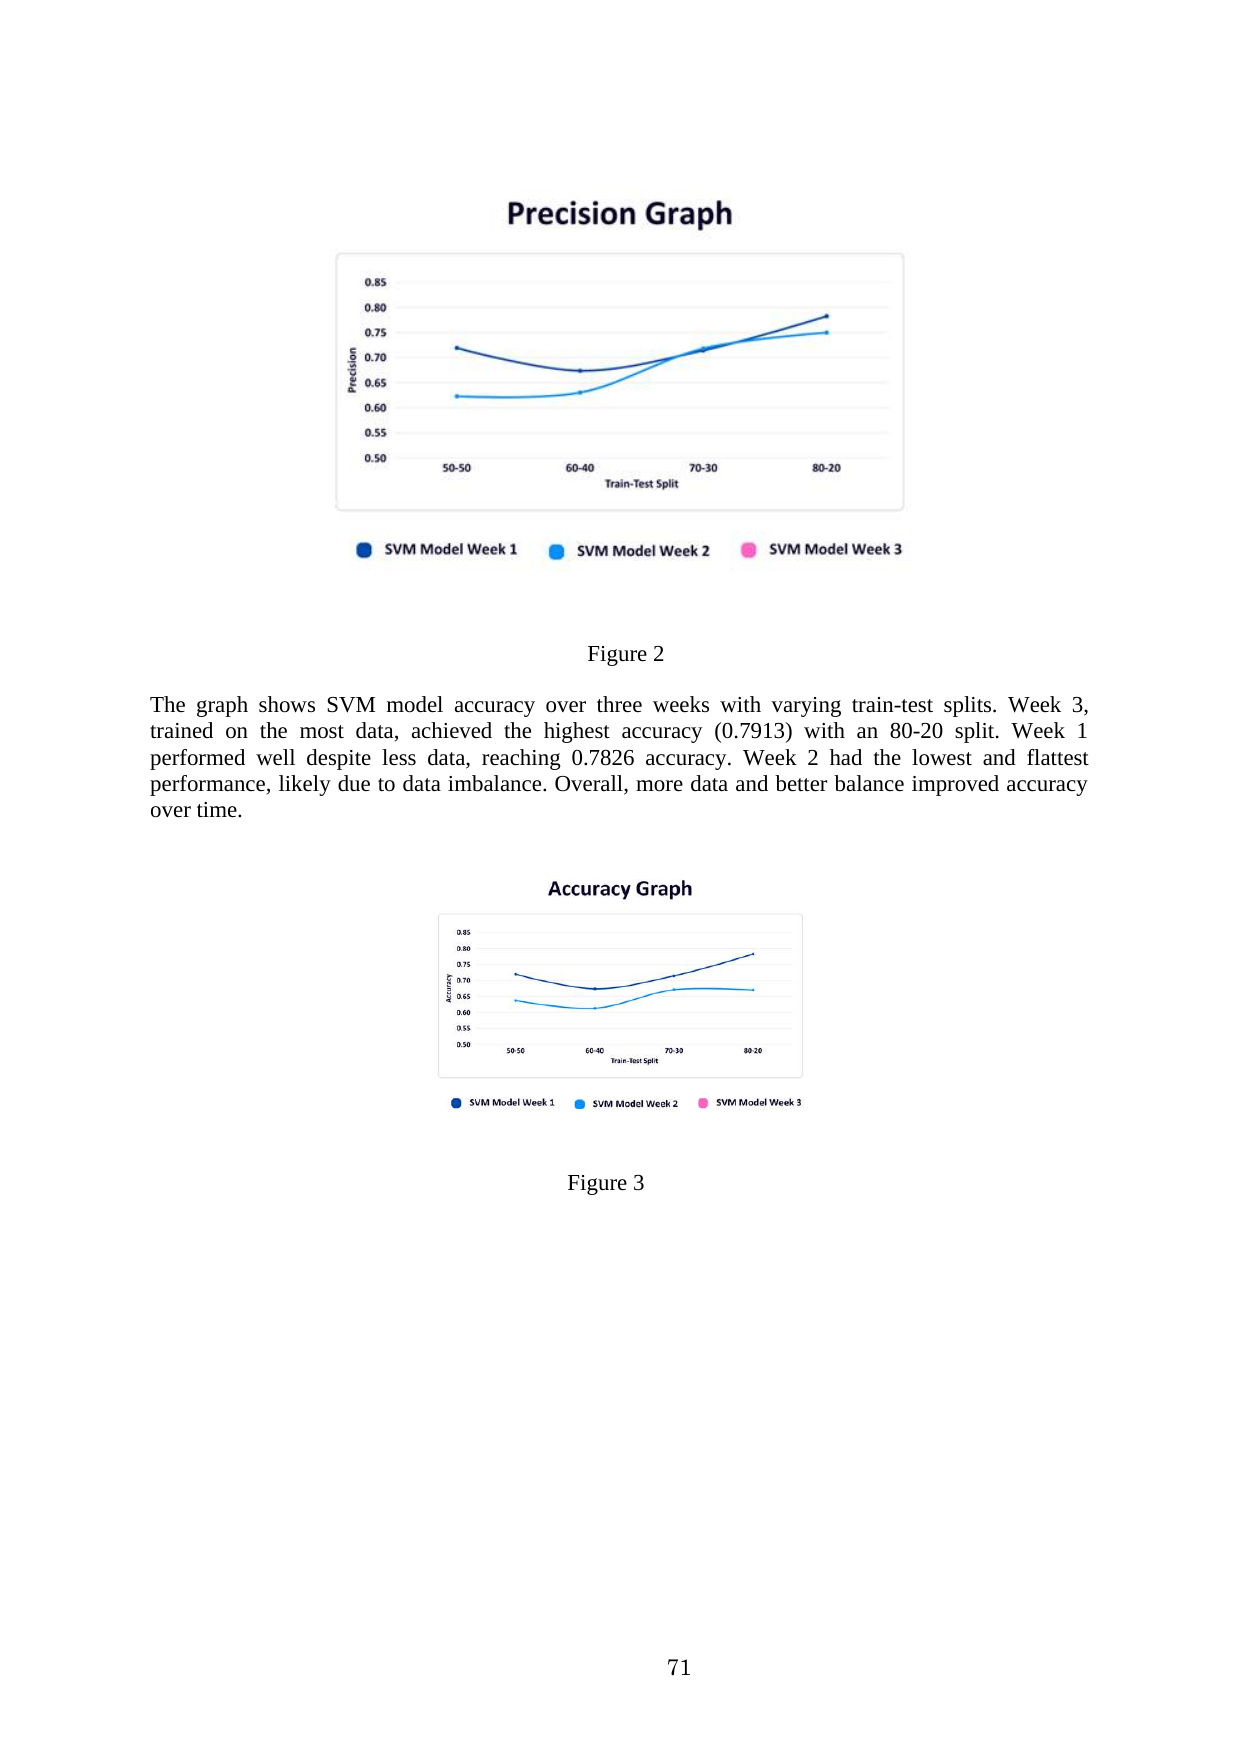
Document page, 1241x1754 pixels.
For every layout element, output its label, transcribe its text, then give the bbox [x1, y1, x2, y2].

picture [310, 150, 930, 615]
text Figure 3 [150, 1169, 1090, 1195]
text Figure 2 [150, 639, 1090, 666]
text The graph shows SVM model accuracy over three weeks with varying train-test splits. Week 3, trained on the most data, achieved the highest accuracy (0.7913) with an 80-20 split. Week 1 performed well despite less data, reaching 0.7826 accuracy. Week 2 had the lowest and flattest performance, likely due to data imbalance. Overall, more data and better balance improved accuracy over time. [150, 691, 1090, 823]
picture [421, 847, 819, 1144]
